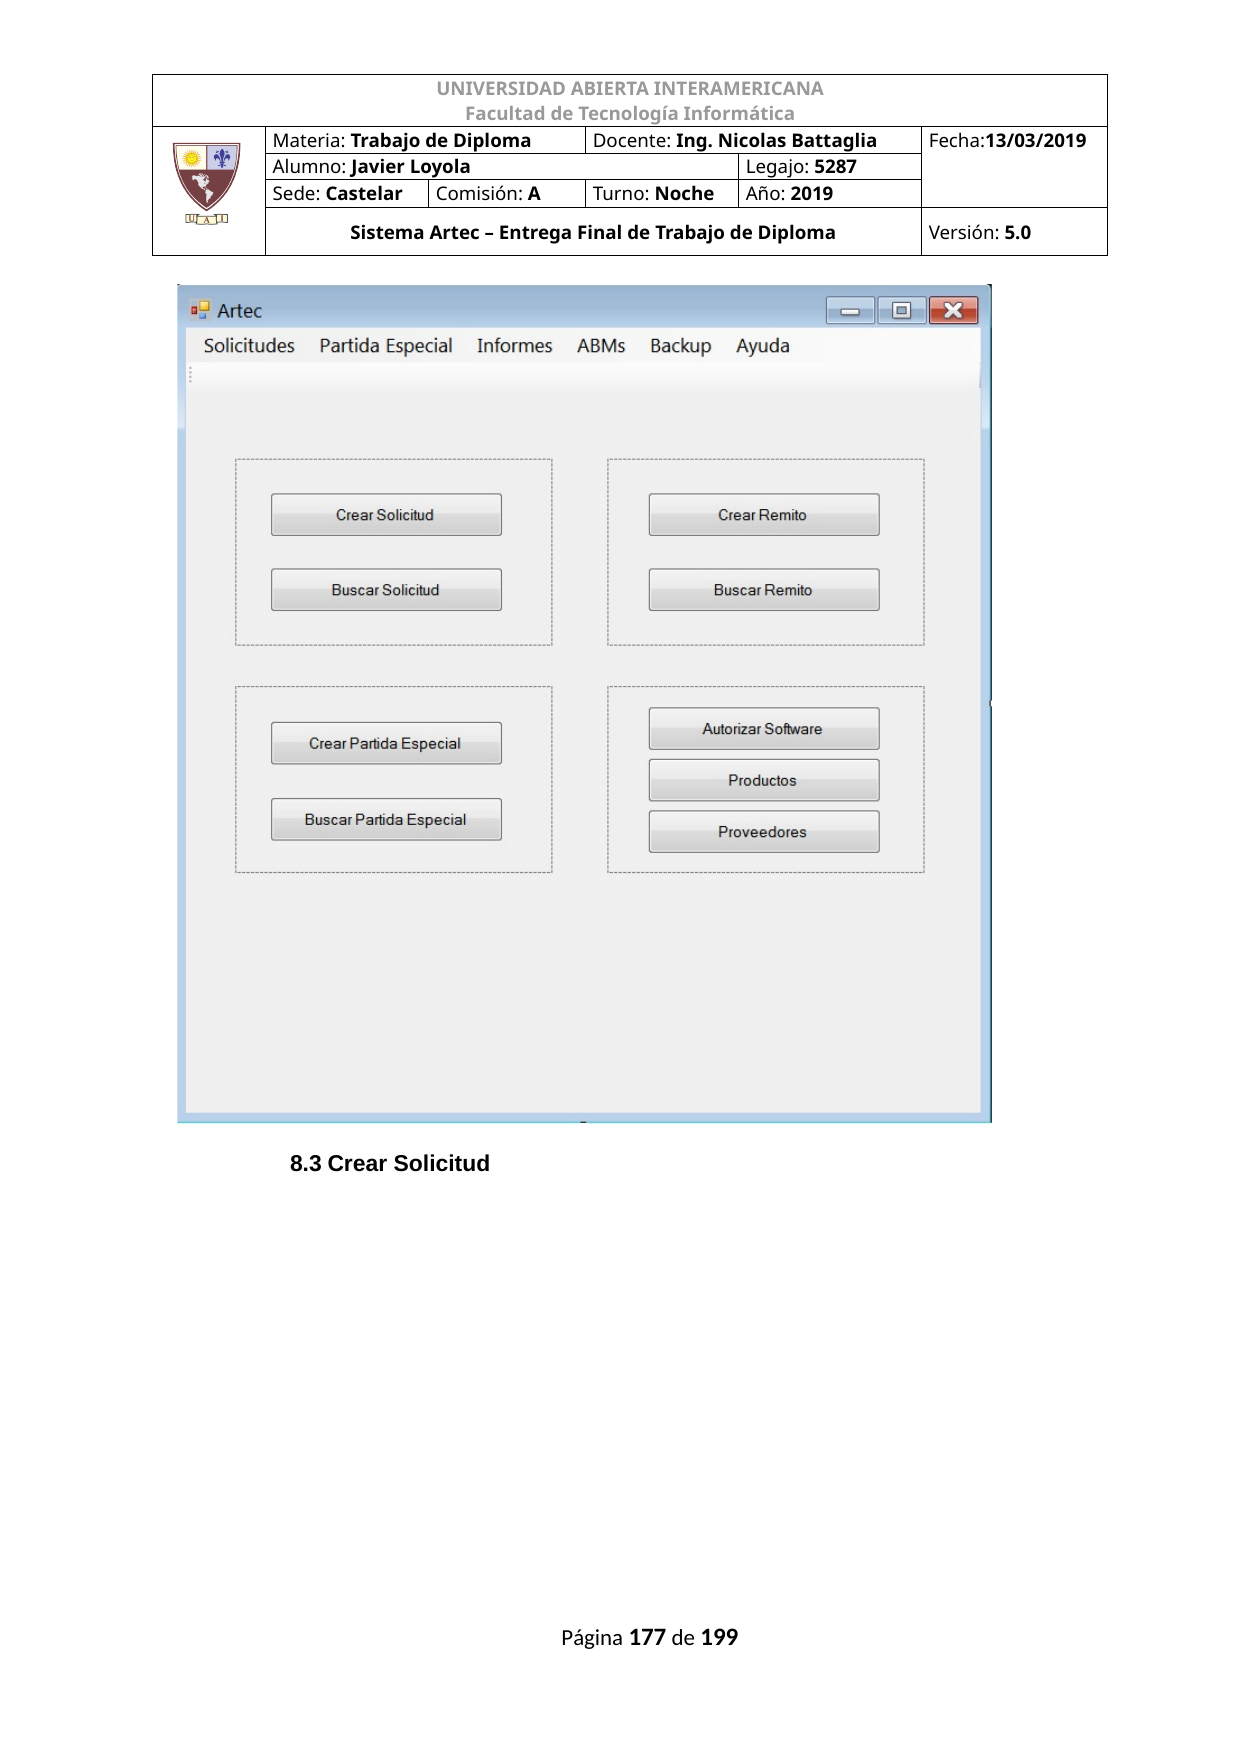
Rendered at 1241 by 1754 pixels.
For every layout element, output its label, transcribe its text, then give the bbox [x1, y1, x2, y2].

picture [157, 136, 257, 228]
picture [177, 284, 993, 1124]
list Crear Solicitud [290, 1150, 1122, 1177]
